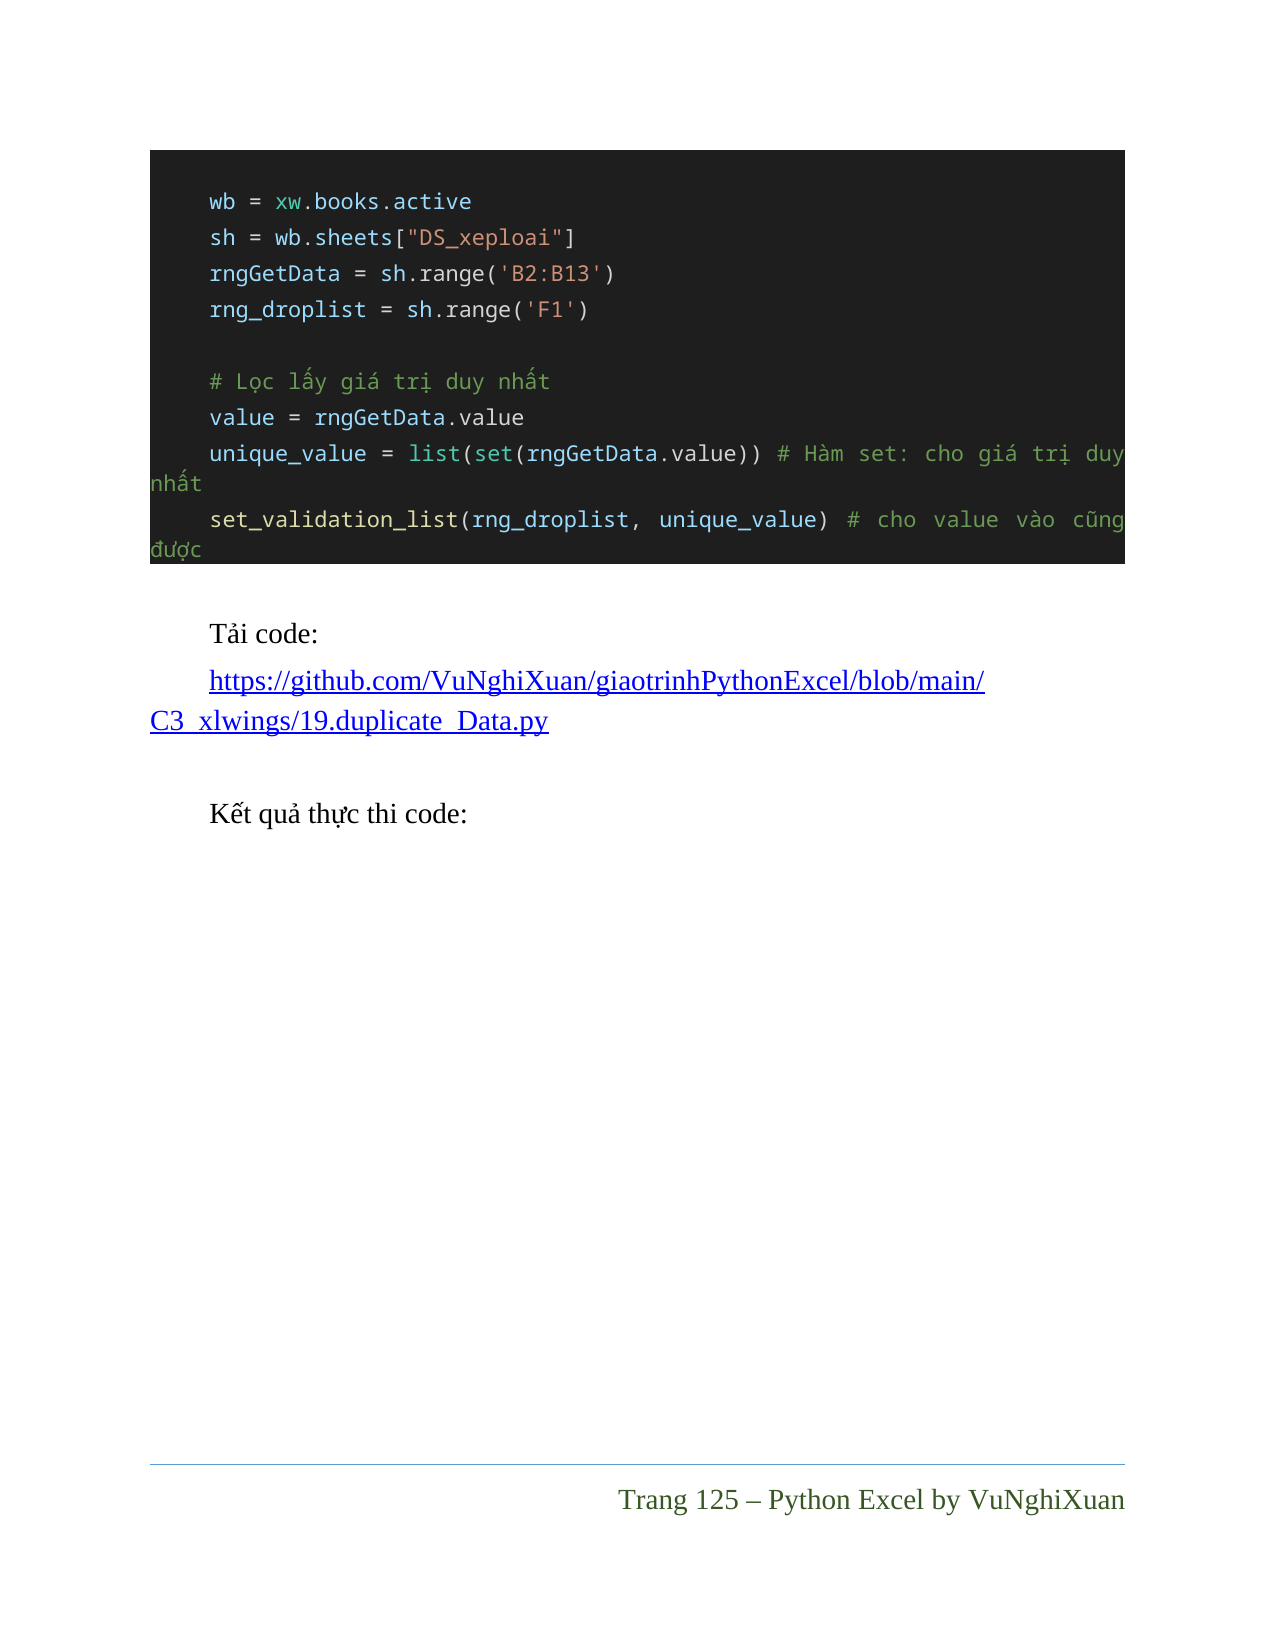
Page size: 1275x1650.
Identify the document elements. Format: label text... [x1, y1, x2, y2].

text unique_value = list(set(rngGetData.value)) # Hàm set: cho giá trị duy nhất [150, 438, 1125, 498]
text value = rngGetData.value [150, 402, 1125, 432]
text Kết quả thực thi code: [150, 796, 1125, 829]
text https://github.com/VuNghiXuan/giaotrinhPythonExcel/blob/main/C3_xlwings/19.duplicate_Data.py [150, 663, 1125, 737]
text set_validation_list(rng_droplist, unique_value) # cho value vào cũng được [150, 504, 1125, 564]
text # Lọc lấy giá trị duy nhất [150, 366, 1125, 396]
text wb = xw.books.active [150, 186, 1125, 216]
text rng_droplist = sh.range('F1') [150, 294, 1125, 324]
text Tải code: [150, 616, 1125, 650]
text rngGetData = sh.range('B2:B13') [150, 258, 1125, 288]
text sh = wb.sheets["DS_xeploai"] [150, 222, 1125, 252]
